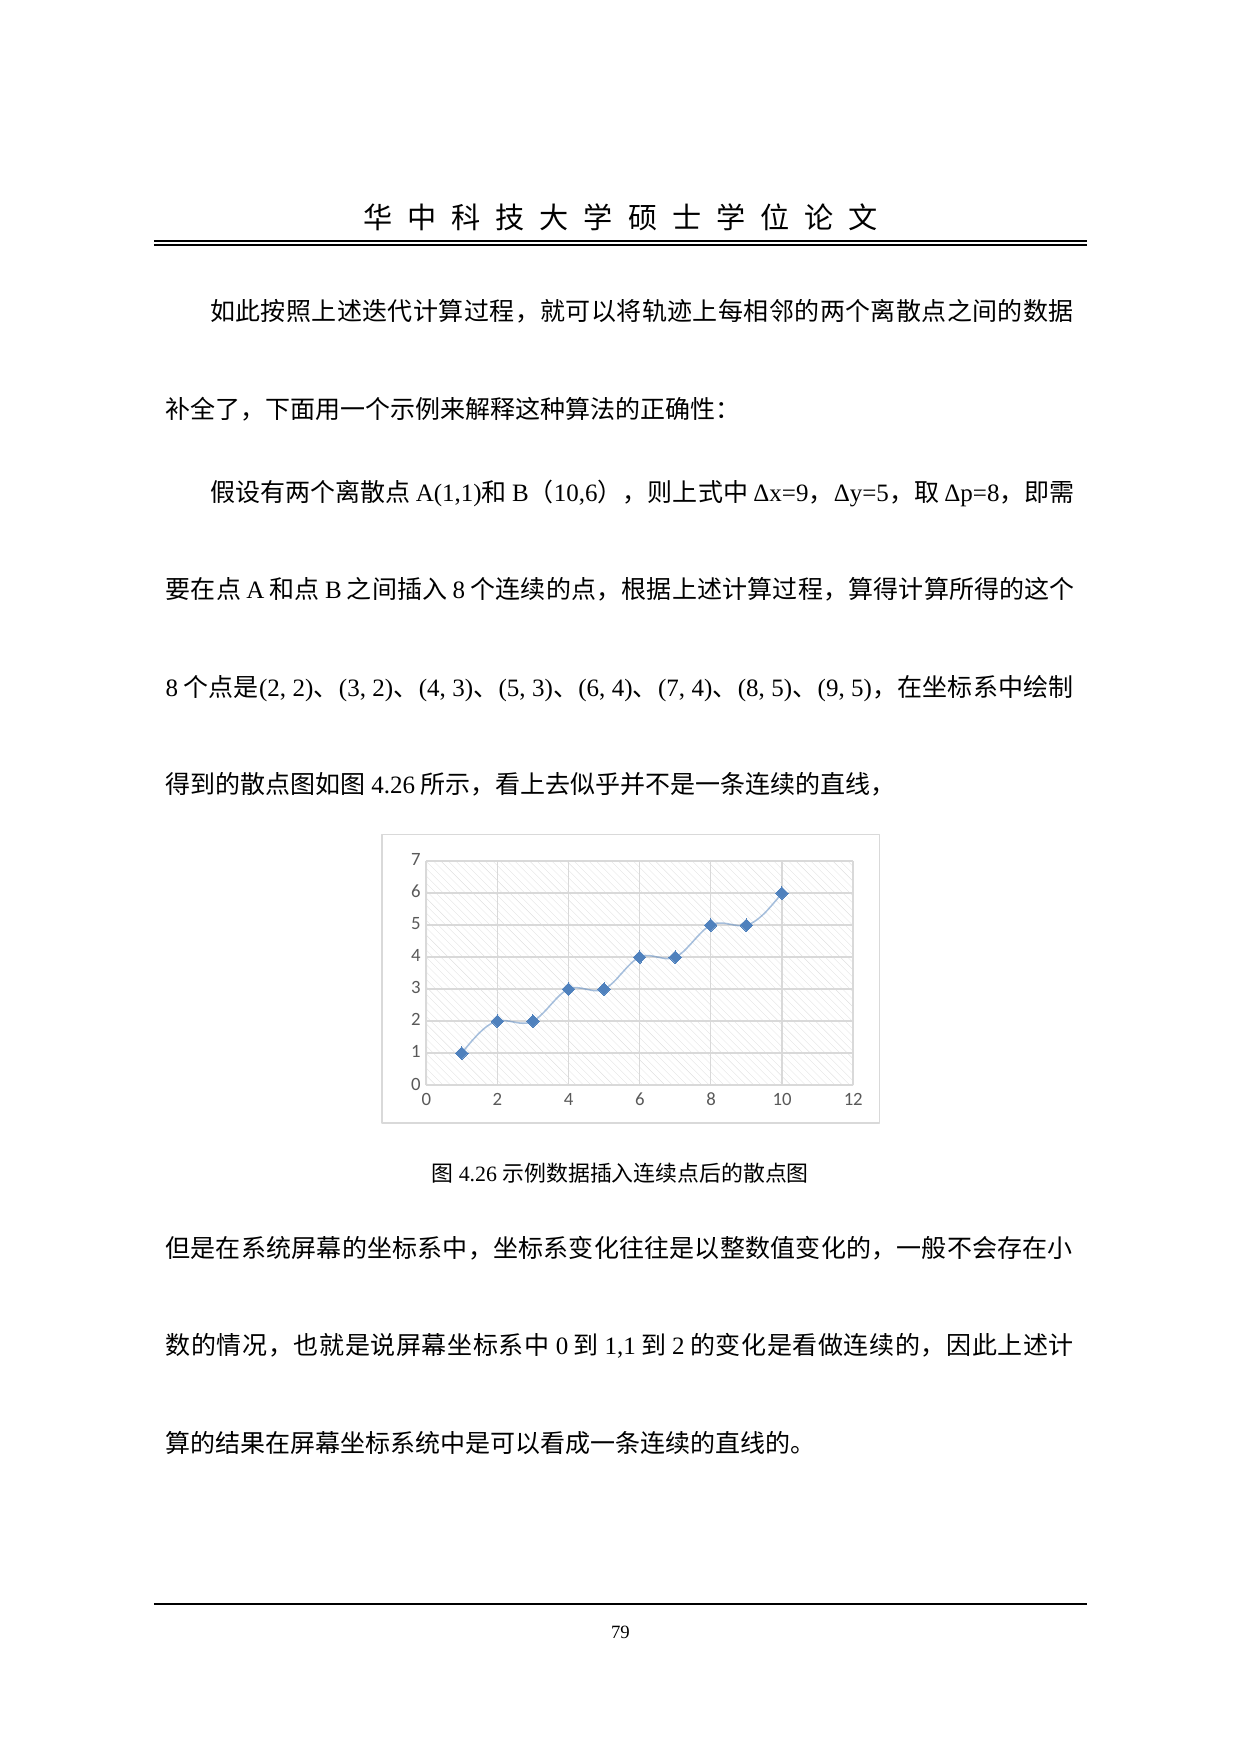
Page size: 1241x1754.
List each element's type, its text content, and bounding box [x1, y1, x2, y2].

text 但是在系统屏幕的坐标系中，坐标系变化往往是以整数值变化的，一般不会存在小数的情况，也就是说屏幕坐标系中0到1,1到2的变化是看做连续的，因此上述计算的结果在屏幕坐标系统中是可以看成一条连续的直线的。 [165, 1214, 1075, 1474]
text 如此按照上述迭代计算过程，就可以将轨迹上每相邻的两个离散点之间的数据补全了，下面用一个示例来解释这种算法的正确性： [165, 277, 1075, 440]
